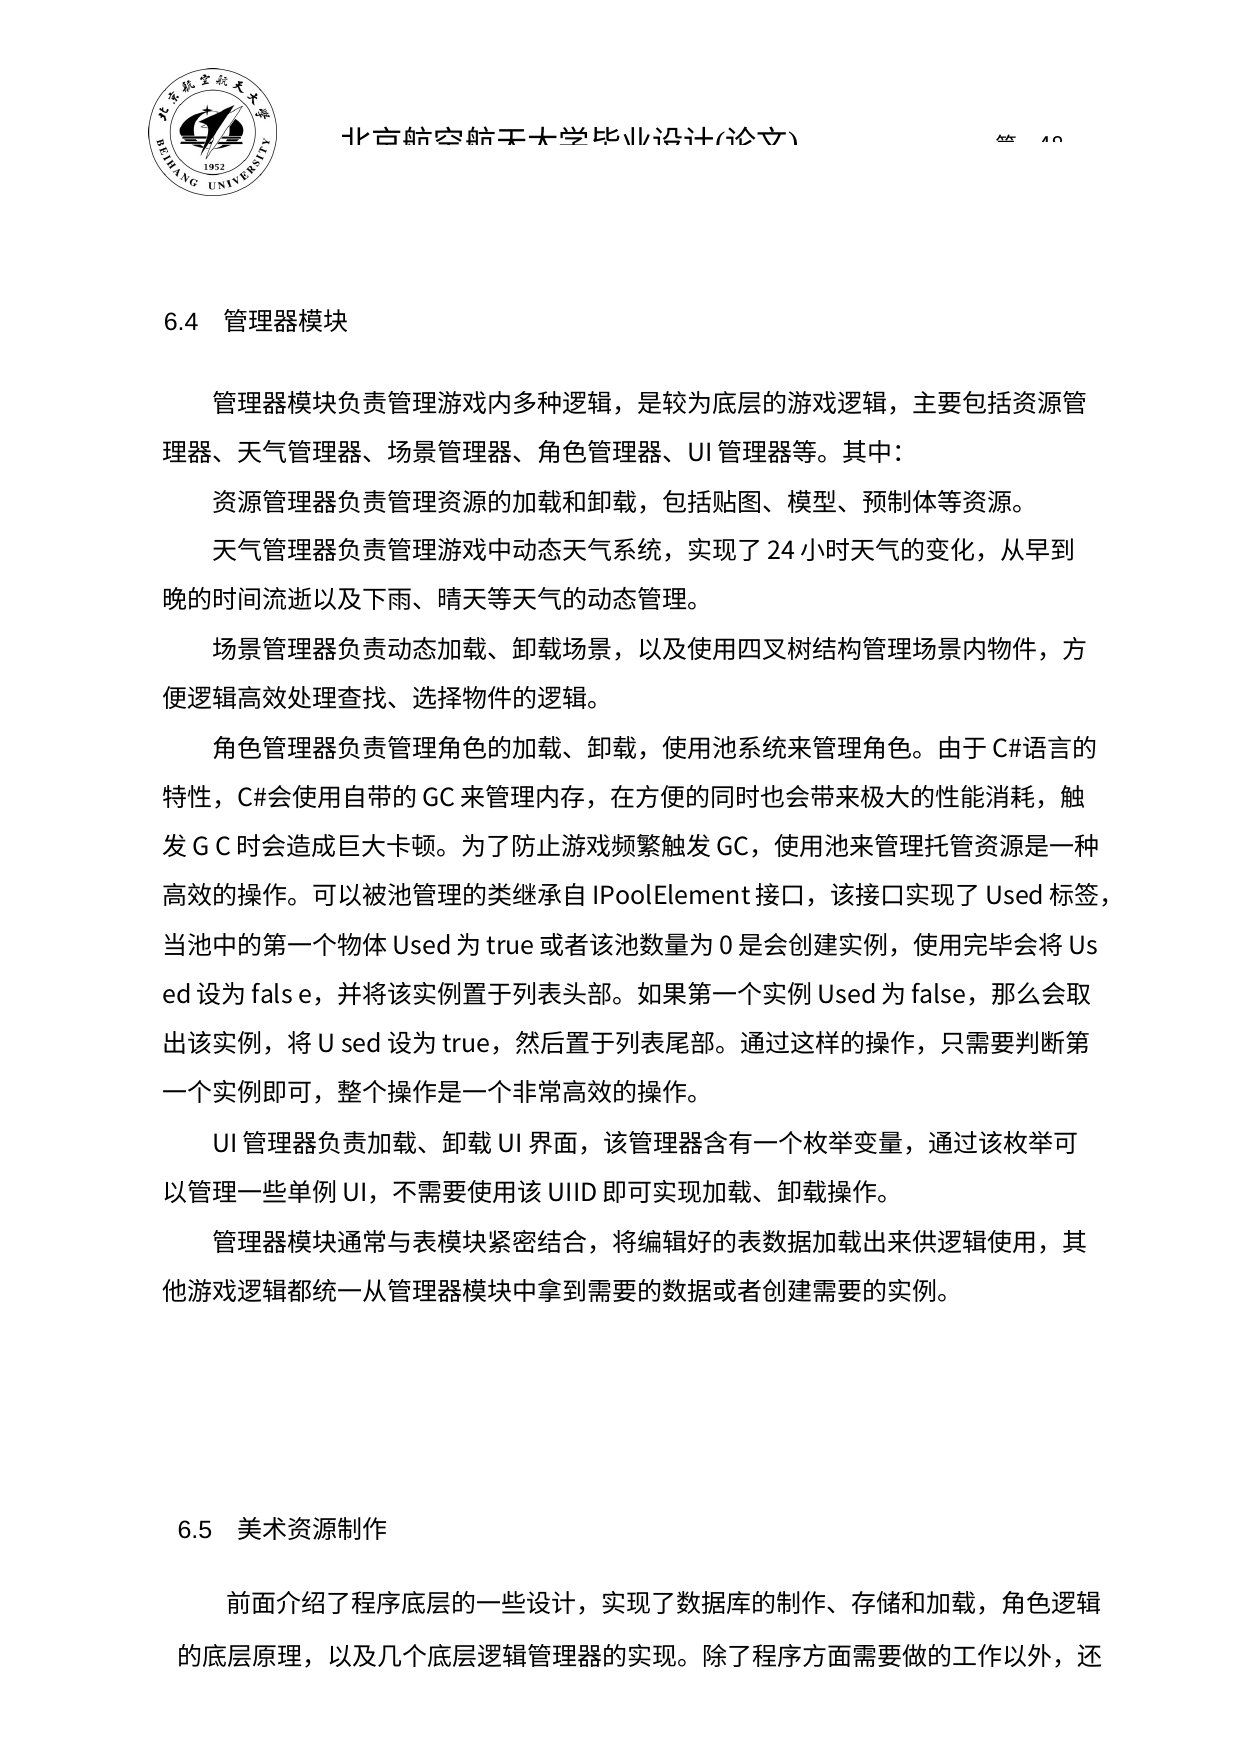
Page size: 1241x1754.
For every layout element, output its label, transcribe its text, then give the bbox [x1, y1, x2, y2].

text 前面介绍了程序底层的一些设计，实现了数据库的制作、存储和加载，角色逻辑的底层原理，以及几个底层逻辑管理器的实现。除了程序方面需要做的工作以外，还需要制作美术所需要的资源，其中最主要的包括模型、贴图、动作资源。这些资源的制作需要使用到专门的美术工具去制作。 [177, 1583, 1103, 1673]
text 管理器模块负责管理游戏内多种逻辑，是较为底层的游戏逻辑，主要包括资源管理器、天气管理器、场景管理器、角色管理器、UI管理器等。其中： [162, 383, 1088, 469]
text 场景管理器负责动态加载、卸载场景，以及使用四叉树结构管理场景内物件，方便逻辑高效处理查找、选择物件的逻辑。 [162, 629, 1088, 715]
picture [148, 68, 277, 196]
text UI管理器负责加载、卸载UI界面，该管理器含有一个枚举变量，通过该枚举可以管理一些单例UI，不需要使用该UIID即可实现加载、卸载操作。 [162, 1123, 1088, 1209]
text 管理器模块通常与表模块紧密结合，将编辑好的表数据加载出来供逻辑使用，其他游戏逻辑都统一从管理器模块中拿到需要的数据或者创建需要的实例。 [162, 1222, 1088, 1308]
list 管理器模块 [163, 301, 1240, 337]
text 天气管理器负责管理游戏中动态天气系统，实现了24小时天气的变化，从早到晚的时间流逝以及下雨、晴天等天气的动态管理。 [162, 530, 1088, 616]
text 角色管理器负责管理角色的加载、卸载，使用池系统来管理角色。由于C#语言的特性，C#会使用自带的GC来管理内存，在方便的同时也会带来极大的性能消耗，触发G C时会造成巨大卡顿。为了防止游戏频繁触发GC，使用池来管理托管资源是一种高效的操作。可以被池管理的类继承自IPoolElement接口，该接口实现了Used标签，当池中的第一个物体Used为true或者该池数量为0是会创建实例，使用完毕会将Used设为fals e，并将该实例置于列表头部。如果第一个实例Used为false，那么会取出该实例，将U sed设为true，然后置于列表尾部。通过这样的操作，只需要判断第一个实例即可，整个操作是一个非常高效的操作。 [162, 728, 1100, 1109]
text 资源管理器负责管理资源的加载和卸载，包括贴图、模型、预制体等资源。 [212, 482, 1240, 518]
list 美术资源制作 [177, 1509, 1240, 1546]
